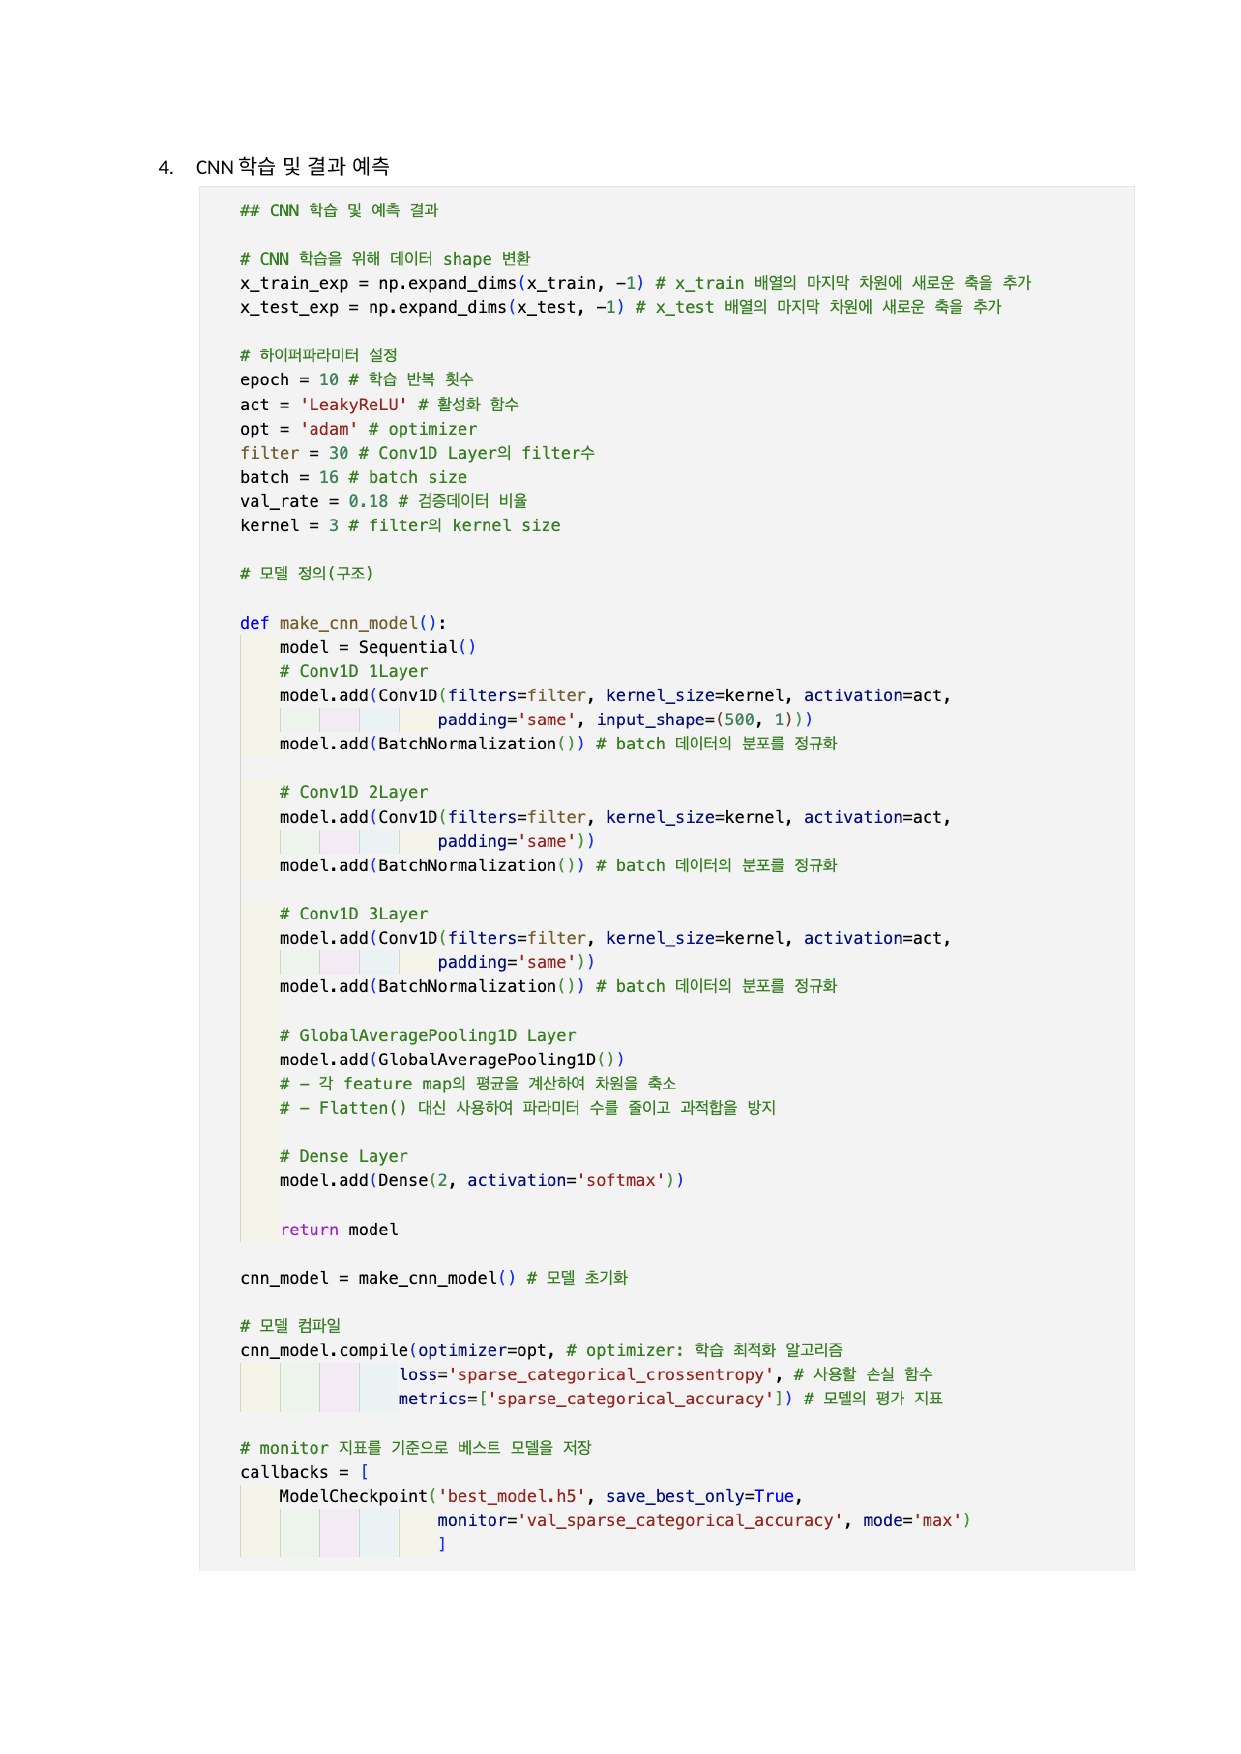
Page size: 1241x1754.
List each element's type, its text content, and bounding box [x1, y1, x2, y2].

list CNN 학습 및 결과 예측 [158, 150, 1128, 180]
picture [195, 180, 1137, 1571]
